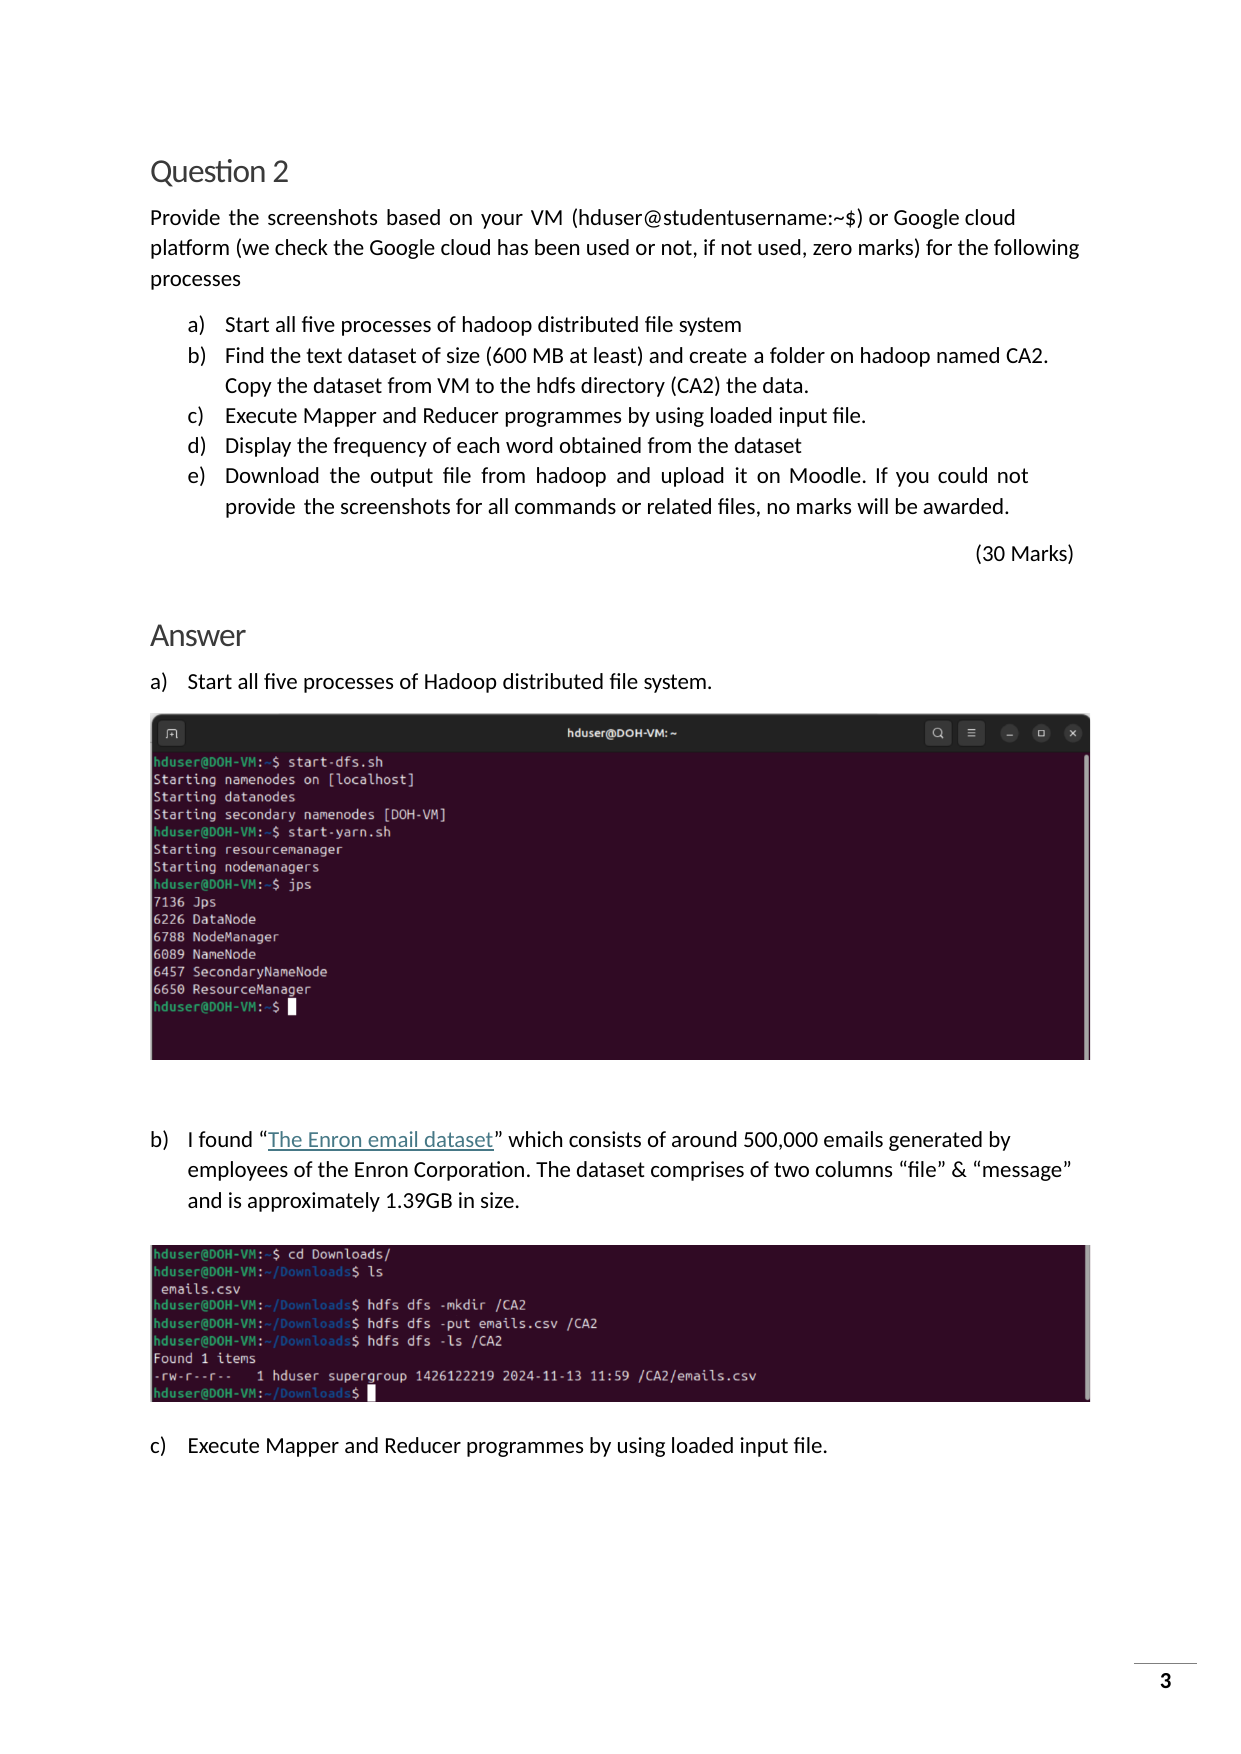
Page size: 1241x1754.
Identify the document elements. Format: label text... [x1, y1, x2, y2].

subtitle Question 2 [150, 150, 1090, 191]
list Download the output file from hadoop and upload it on Moodle. If you could not provide the screenshots for all commands or related files, no marks will be awarded. [187, 462, 1090, 520]
list Start all five processes of hadoop distributed file system [187, 311, 1090, 338]
subtitle Answer [150, 613, 1090, 654]
list Display the frequency of each word obtained from the dataset [187, 431, 1090, 459]
picture [150, 1245, 1091, 1402]
list I found “The Enron email dataset” which consists of around 500,000 emails generated by employees of the Enron Corporation. The dataset comprises of two columns “file” & “message” and is approximately 1.39GB in size. [150, 1125, 1090, 1214]
list Execute Mapper and Reducer programmes by using loaded input file. [150, 1431, 1090, 1459]
text Provide the screenshots based on your VM (hduser@studentusername:~$) or Google cloud platform (we check the Google cloud has been used or not, if not used, zero marks) for the following processes [150, 203, 1090, 292]
list Execute Mapper and Reducer programmes by using loaded input file. [187, 401, 1090, 429]
list Find the text dataset of size (600 MB at least) and create a folder on hadoop named CA2. Copy the dataset from VM to the hdfs directory (CA2) the data. [187, 341, 1090, 399]
text (30 Marks) [975, 539, 1090, 567]
picture [150, 713, 1091, 1060]
list Start all five processes of Hadoop distributed file system. [150, 667, 1090, 695]
